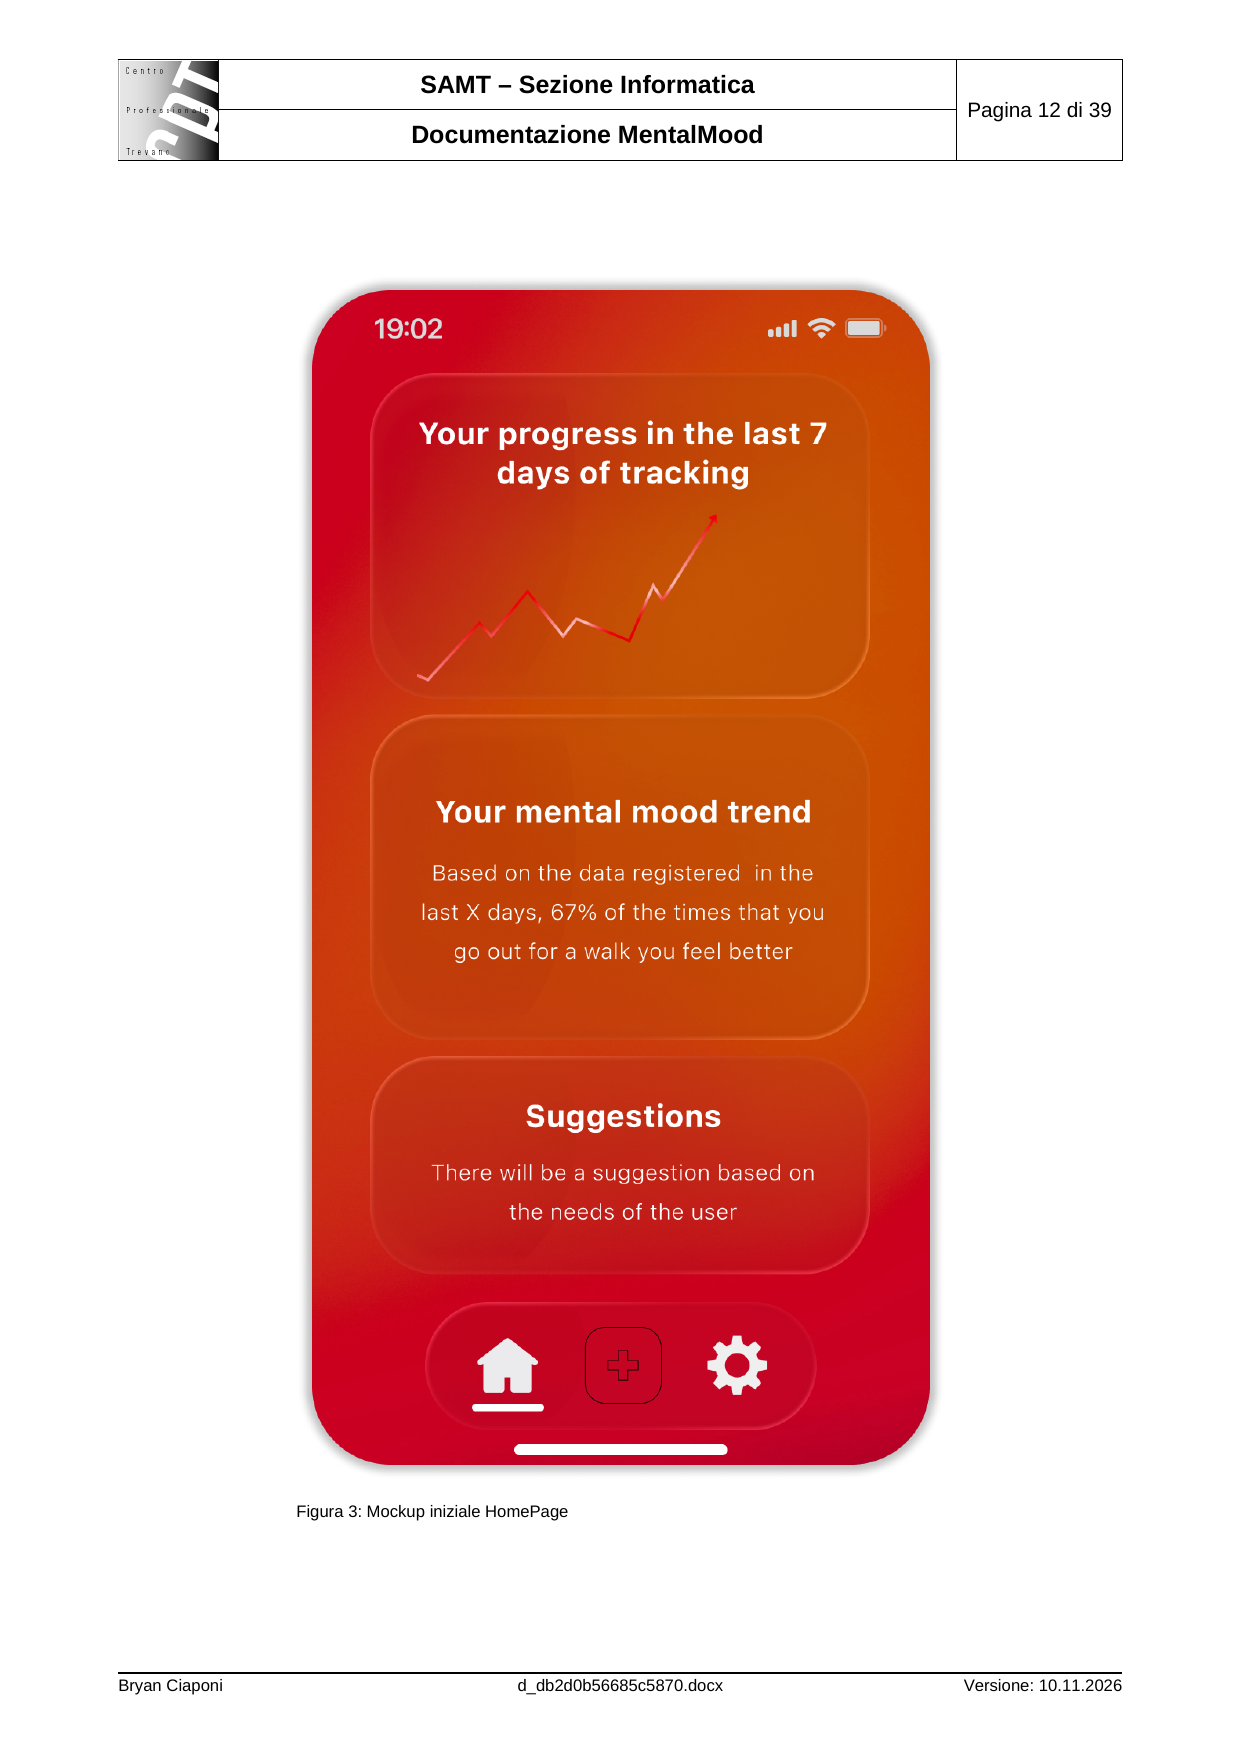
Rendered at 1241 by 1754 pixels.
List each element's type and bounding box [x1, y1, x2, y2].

picture [296, 274, 945, 1480]
picture [118, 60, 219, 160]
